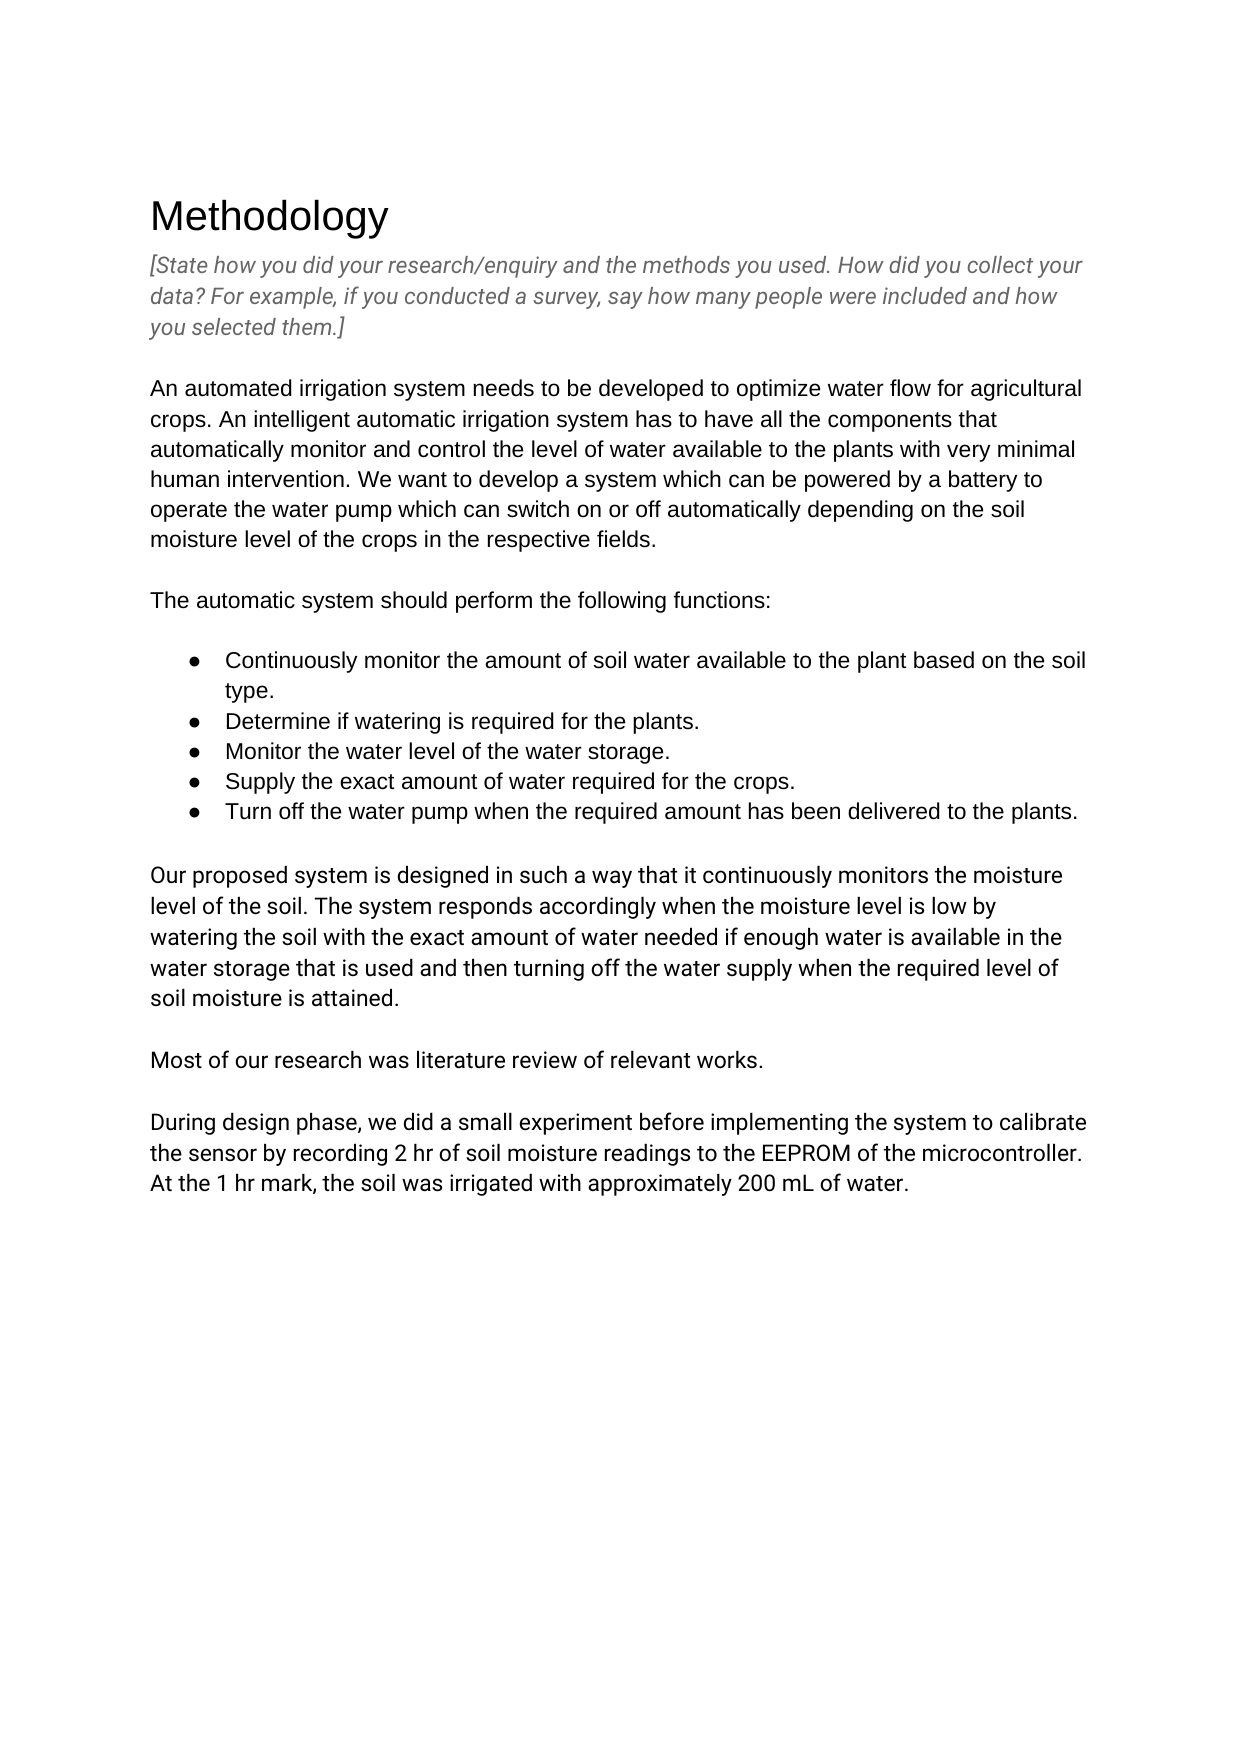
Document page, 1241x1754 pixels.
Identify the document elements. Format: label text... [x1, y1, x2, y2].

list Continuously monitor the amount of soil water available to the plant based on the soil type. [187, 647, 1090, 704]
list Monitor the water level of the water storage. [187, 738, 1090, 764]
text Most of our research was literature review of relevant works. [150, 1047, 1090, 1074]
text During design phase, we did a small experiment before implementing the system to calibrate the sensor by recording 2 hr of soil moisture readings to the EEPROM of the microcontroller. At the 1 hr mark, the soil was irrigated with approximately 200 mL of water. [150, 1109, 1090, 1197]
text Our proposed system is designed in such a way that it continuously monitors the moisture level of the soil. The system responds accordingly when the moisture level is low by watering the soil with the exact amount of water needed if enough water is available in the water storage that is used and then turning off the water supply when the required level of soil moisture is attained. [150, 862, 1090, 1012]
list Turn off the water pump when the required amount has been delivered to the plants. [187, 798, 1090, 825]
text An automated irrigation system needs to be developed to optimize water flow for agricultural crops. An intelligent automatic irrigation system has to have all the components that automatically monitor and control the level of water available to the plants with very minimal human intervention. We want to develop a system which can be powered by a battery to operate the water pump which can switch on or off automatically depending on the soil moisture level of the crops in the respective fields. [150, 375, 1090, 553]
list Determine if watering is required for the plants. [187, 708, 1090, 734]
text [State how you did your research/enquiry and the methods you used. How did you collect your data? For example, if you conducted a survey, say how many people were included and how you selected them.] [150, 252, 1090, 341]
subtitle Methodology [150, 192, 1090, 239]
text The automatic system should perform the following functions: [150, 587, 1090, 643]
list Supply the exact amount of water required for the crops. [187, 768, 1090, 794]
